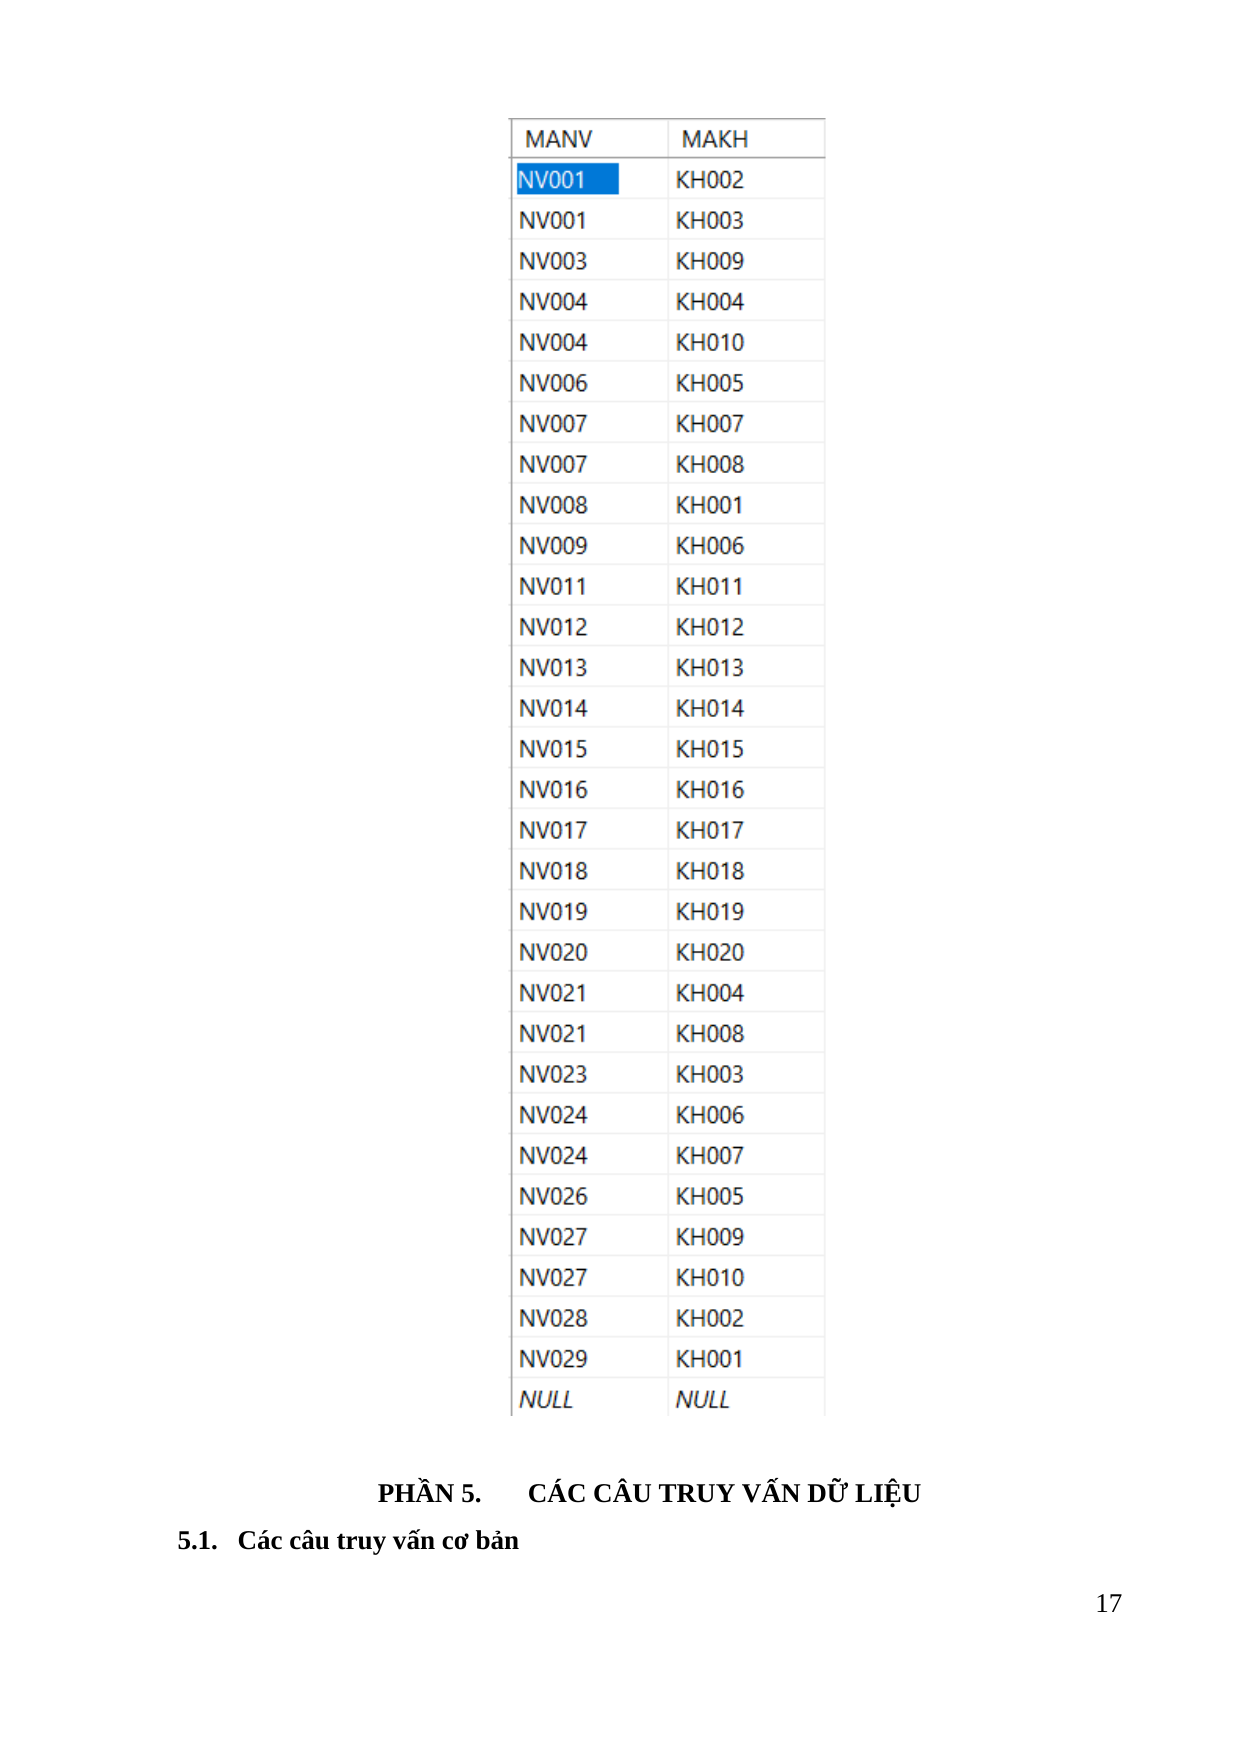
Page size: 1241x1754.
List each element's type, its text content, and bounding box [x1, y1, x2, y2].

subtitle CÁC CÂU TRUY VẤN DỮ LIỆU [177, 1477, 1122, 1508]
picture [508, 118, 829, 1416]
subtitle Các câu truy vấn cơ bản [177, 1524, 1122, 1555]
